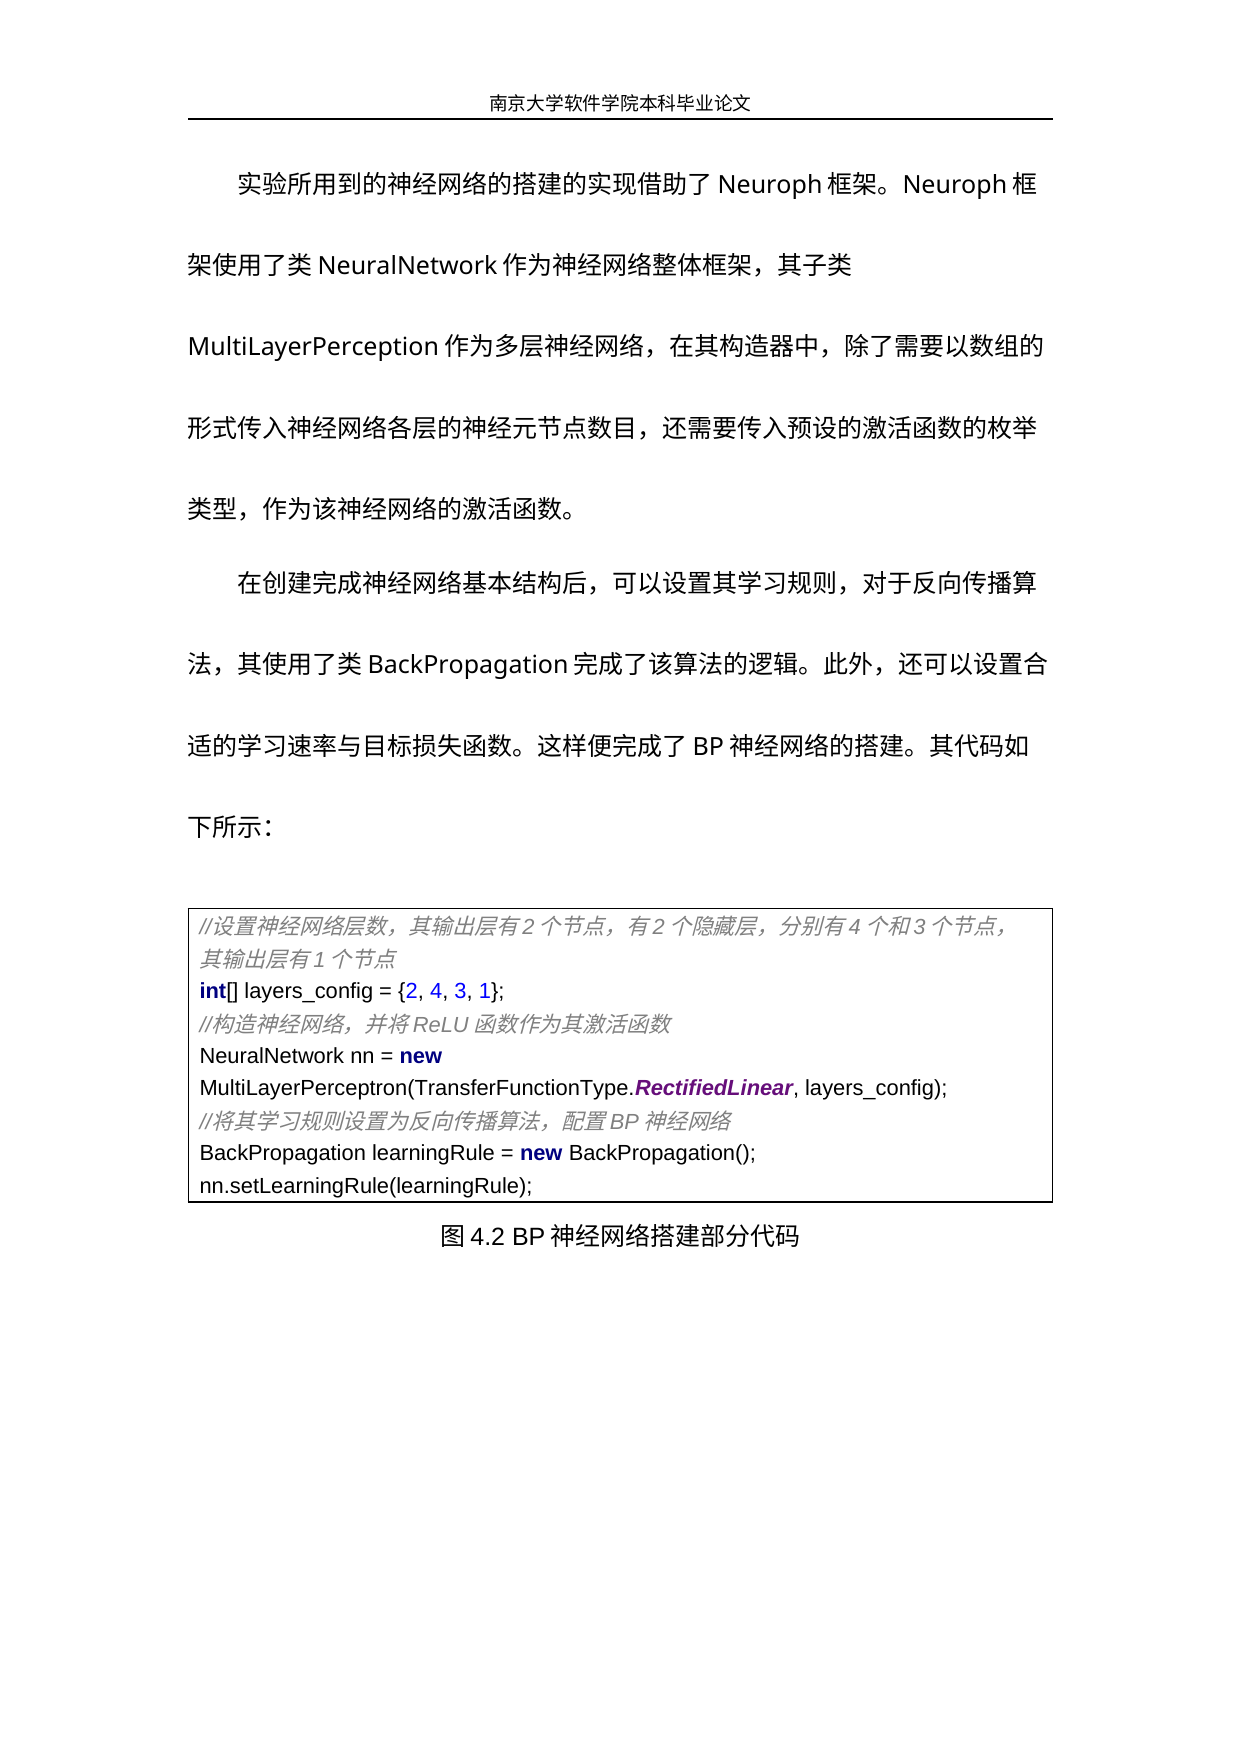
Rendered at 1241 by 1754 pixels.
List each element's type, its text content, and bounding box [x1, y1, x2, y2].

text 在创建完成神经网络基本结构后，可以设置其学习规则，对于反向传播算法，其使用了类BackPropagation完成了该算法的逻辑。此外，还可以设置合适的学习速率与目标损失函数。这样便完成了BP神经网络的搭建。其代码如下所示： [187, 549, 1053, 858]
text 实验所用到的神经网络的搭建的实现借助了Neuroph框架。Neuroph框架使用了类NeuralNetwork作为神经网络整体框架，其子类MultiLayerPerception作为多层神经网络，在其构造器中，除了需要以数组的形式传入神经网络各层的神经元节点数目，还需要传入预设的激活函数的枚举类型，作为该神经网络的激活函数。 [187, 150, 1053, 540]
text 图4.2 BP神经网络搭建部分代码 [187, 1202, 1053, 1267]
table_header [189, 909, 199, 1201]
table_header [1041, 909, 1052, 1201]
